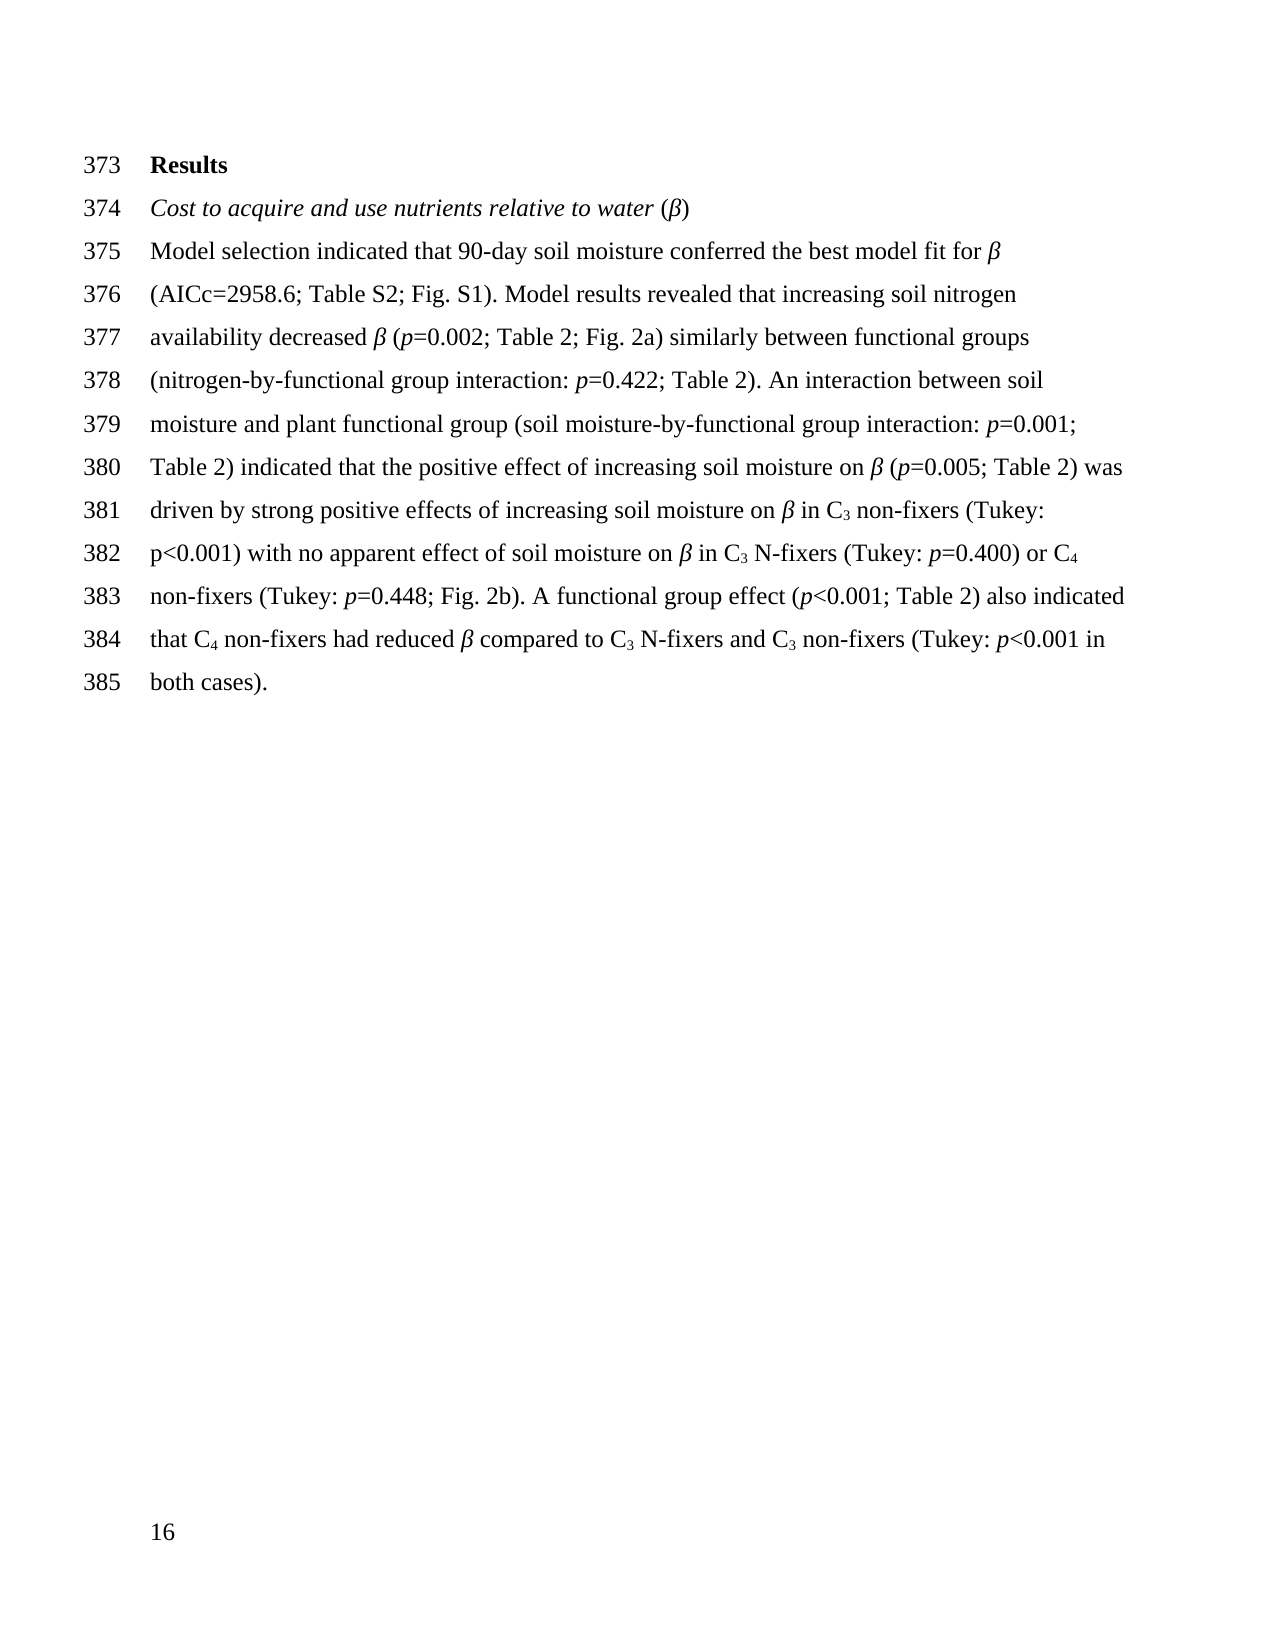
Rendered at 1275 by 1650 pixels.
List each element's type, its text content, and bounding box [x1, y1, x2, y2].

text Cost to acquire and use nutrients relative to water (β) [150, 193, 1125, 222]
text Model selection indicated that 90-day soil moisture conferred the best model fit for β (AICc=2958.6; Table S2; Fig. S1). Model results revealed that increasing soil nitrogen availability decreased β (p=0.002; Table 2; Fig. 2a) similarly between functional groups (nitrogen-by-functional group interaction: p=0.422; Table 2). An interaction between soil moisture and plant functional group (soil moisture-by-functional group interaction: p=0.001; Table 2) indicated that the positive effect of increasing soil moisture on β (p=0.005; Table 2) was driven by strong positive effects of increasing soil moisture on β in C3 non-fixers (Tukey: p<0.001) with no apparent effect of soil moisture on β in C3 N-fixers (Tukey: p=0.400) or C4 non-fixers (Tukey: p=0.448; Fig. 2b). A functional group effect (p<0.001; Table 2) also indicated that C4 non-fixers had reduced β compared to C3 N-fixers and C3 non-fixers (Tukey: p<0.001 in both cases). [150, 236, 1125, 696]
text Results [150, 150, 1125, 179]
